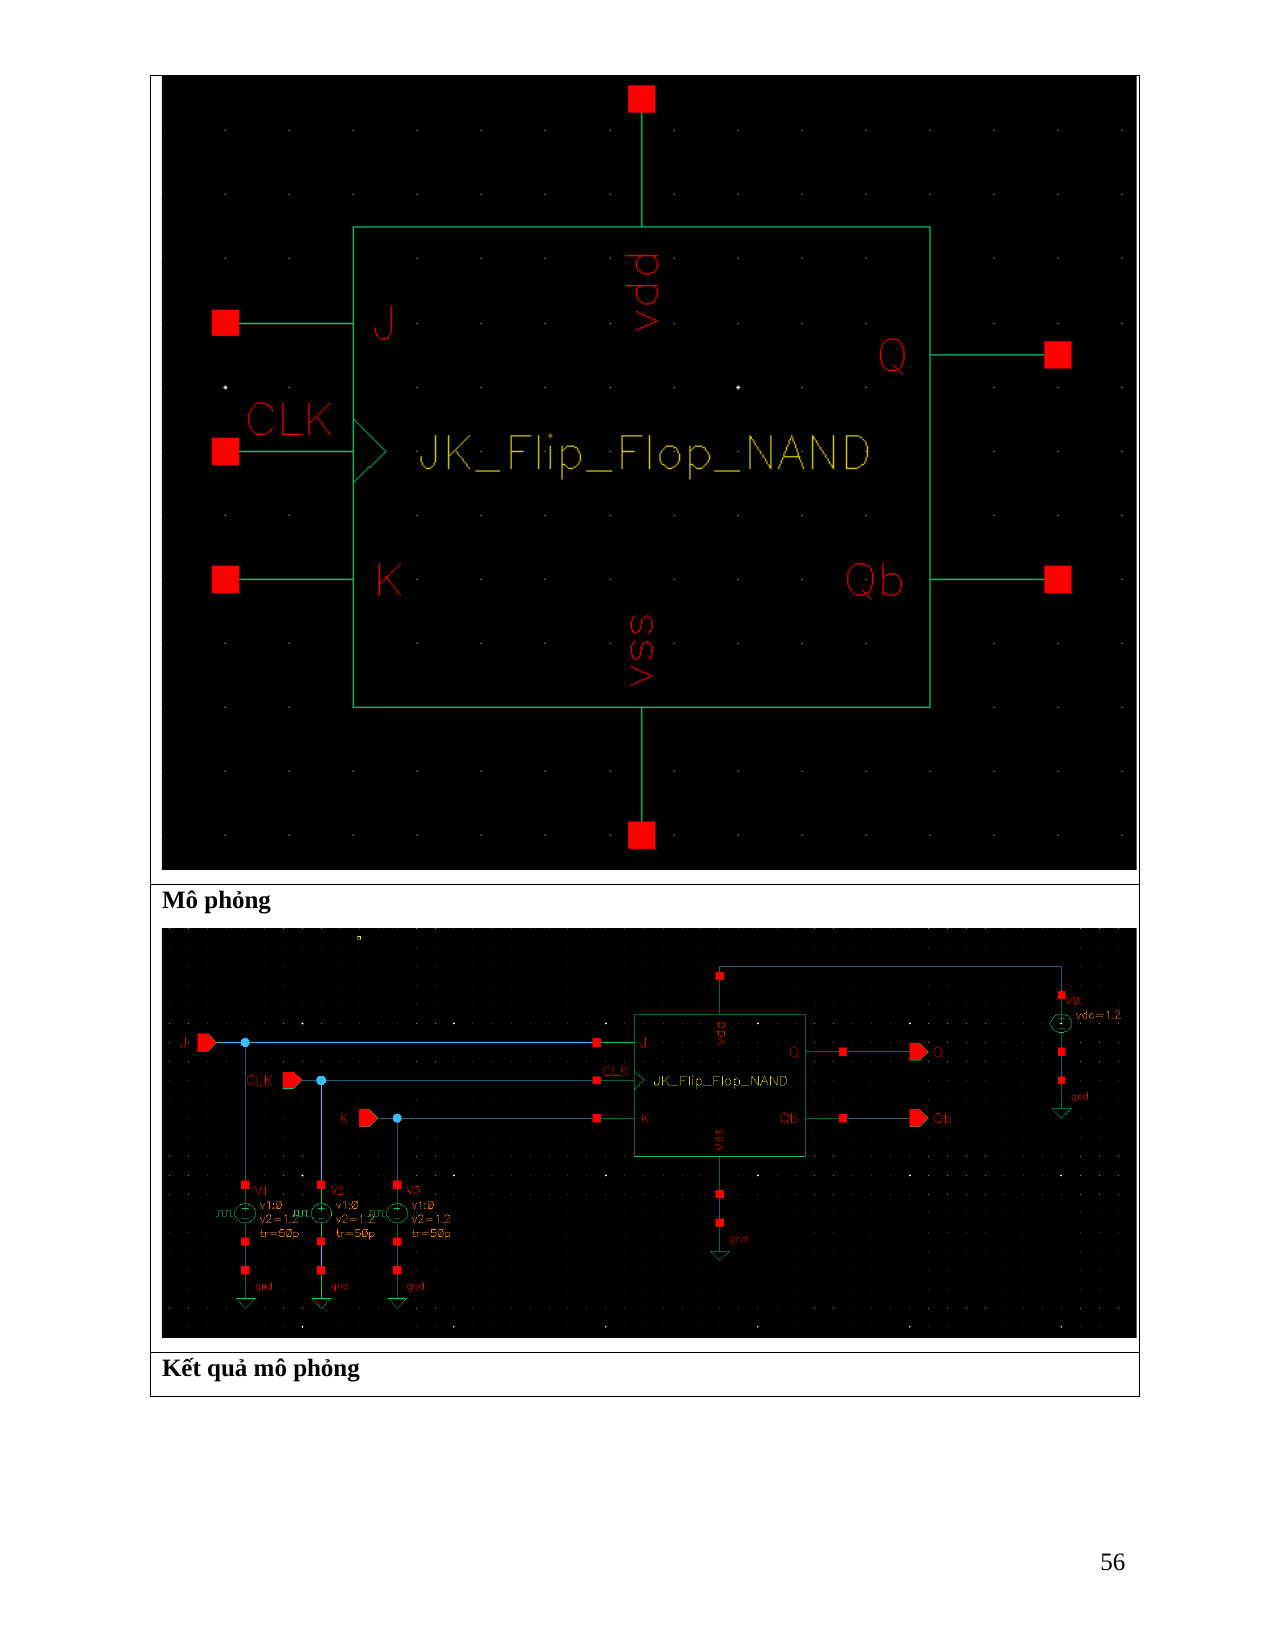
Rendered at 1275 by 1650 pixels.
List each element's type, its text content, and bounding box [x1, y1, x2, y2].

table_cell Mô phỏng [151, 885, 1139, 1352]
picture [161, 928, 1137, 1338]
picture [161, 76, 1137, 870]
table_cell Kết quả mô phỏng [151, 1353, 1139, 1396]
table_cell Đóng gói [151, 76, 1139, 884]
